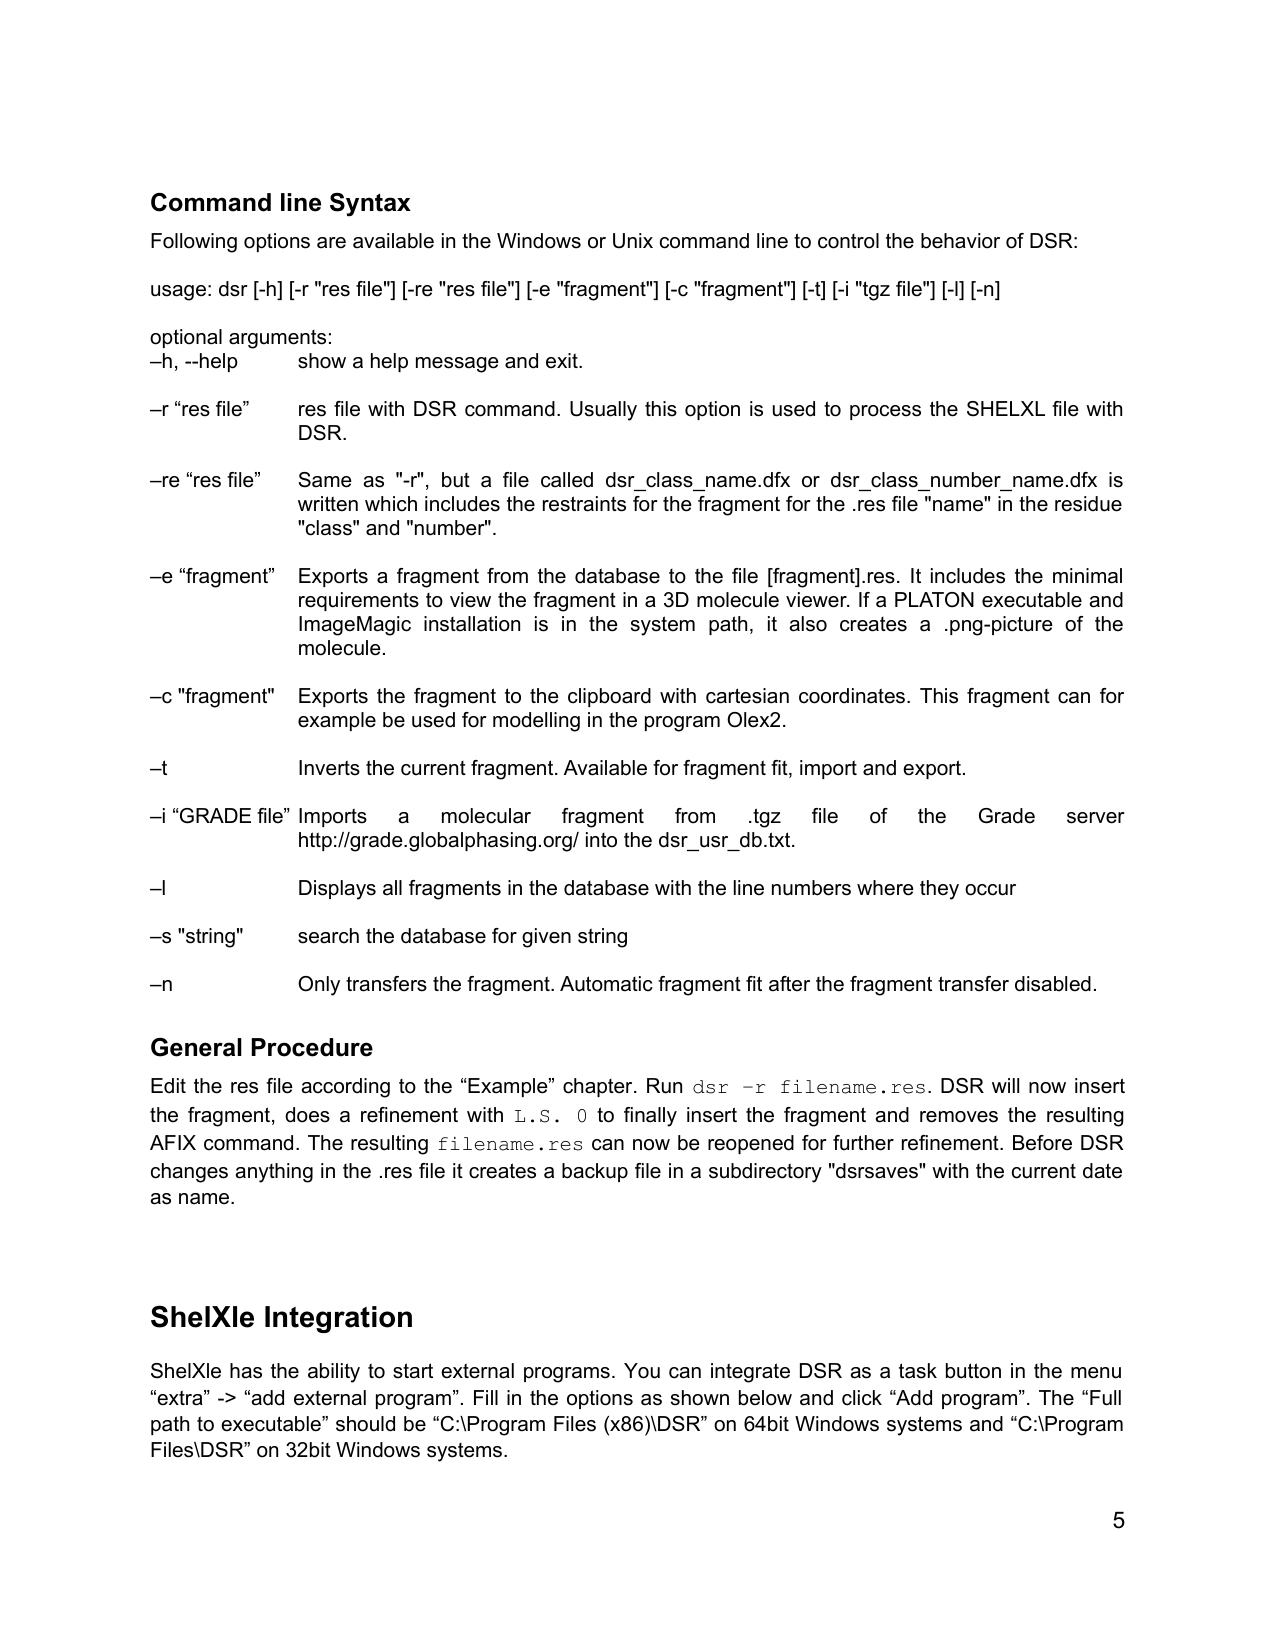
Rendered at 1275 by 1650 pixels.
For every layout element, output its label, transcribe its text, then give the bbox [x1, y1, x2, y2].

text ShelXle Integration [150, 1300, 1125, 1334]
text ShelXle has the ability to start external programs. You can integrate DSR as a task button in the menu “extra” -> “add external program”. Fill in the options as shown below and click “Add program”. The “Full path to executable” should be “C:\Program Files (x86)\DSR” on 64bit Windows systems and “C:\Program Files\DSR” on 32bit Windows systems. [150, 1359, 1125, 1462]
text –n Only transfers the fragment. Automatic fragment fit after the fragment transfer disabled. [150, 971, 1125, 995]
text –c "fragment" Exports the fragment to the clipboard with cartesian coordinates. This fragment can for example be used for modelling in the program Olex2. [150, 684, 1125, 732]
text –r “res file” res file with DSR command. Usually this option is used to process the SHELXL file with DSR. [150, 396, 1125, 444]
text Command line Syntax [150, 187, 1125, 216]
text Following options are available in the Windows or Unix command line to control the behavior of DSR: [150, 229, 1125, 253]
text optional arguments: [150, 324, 1125, 348]
text –s "string" search the database for given string [150, 923, 1125, 947]
text General Procedure [150, 1033, 1125, 1062]
text –h, --help show a help message and exit. [150, 348, 1125, 372]
text –l Displays all fragments in the database with the line numbers where they occur [150, 876, 1125, 899]
text usage: dsr [-h] [-r "res file"] [-re "res file"] [-e "fragment"] [-c "fragment"] [-t] [-i "tgz file"] [-l] [-n] [150, 277, 1125, 301]
text –re “res file” Same as "-r", but a file called dsr_class_name.dfx or dsr_class_number_name.dfx is written which includes the restraints for the fragment for the .res file "name" in the residue "class" and "number". [150, 468, 1125, 540]
text –i “GRADE file” Imports a molecular fragment from .tgz file of the Grade server http://grade.globalphasing.org/ into the dsr_usr_db.txt. [150, 804, 1125, 852]
text –e “fragment” Exports a fragment from the database to the file [fragment].res. It includes the minimal requirements to view the fragment in a 3D molecule viewer. If a PLATON executable and ImageMagic installation is in the system path, it also creates a .png-picture of the molecule. [150, 564, 1125, 660]
text –t Inverts the current fragment. Available for fragment fit, import and export. [150, 756, 1125, 780]
text Edit the res file according to the “Example” chapter. Run dsr −r filename.res. DSR will now insert the fragment, does a refinement with L.S. 0 to finally insert the fragment and removes the resulting AFIX command. The resulting filename.res can now be reopened for further refinement. Before DSR changes anything in the .res file it creates a backup file in a subdirectory "dsrsaves" with the current date as name. [150, 1074, 1125, 1209]
